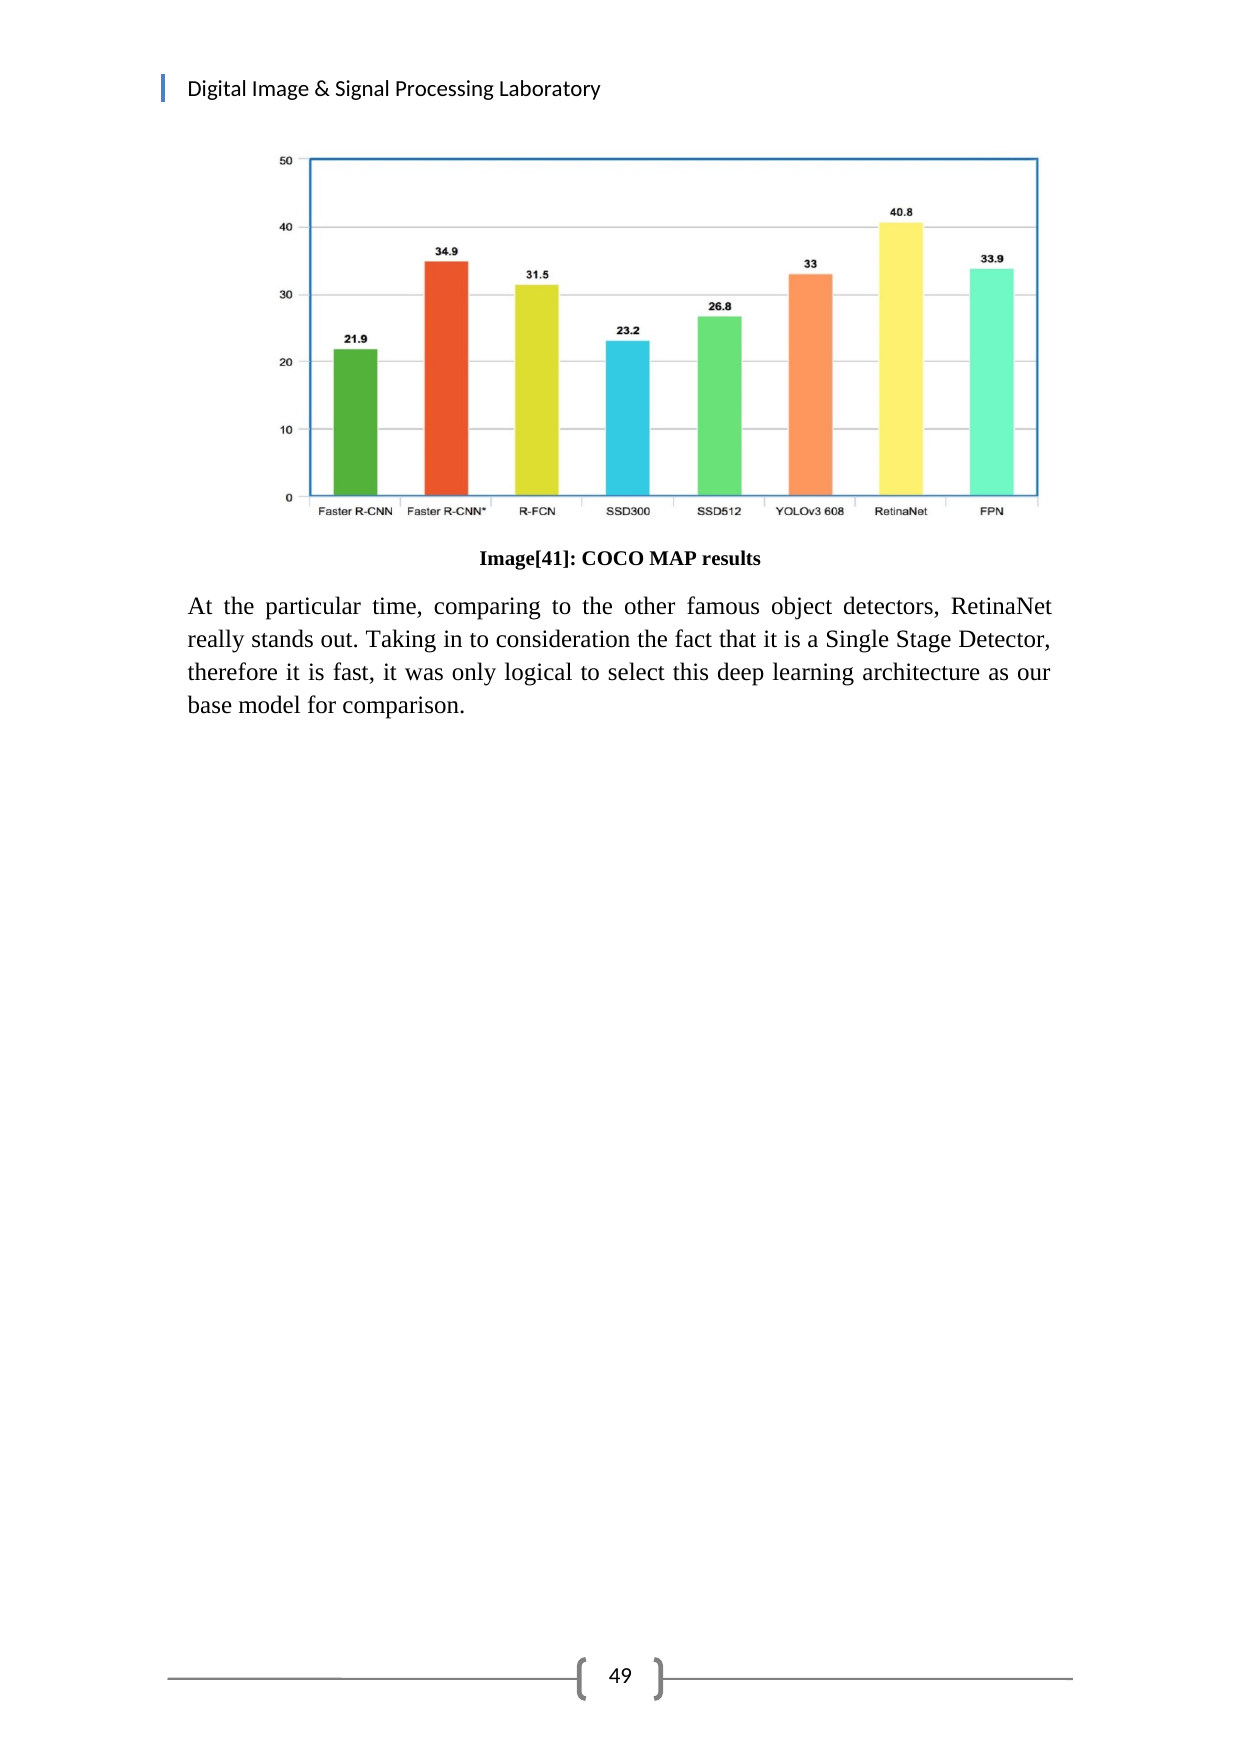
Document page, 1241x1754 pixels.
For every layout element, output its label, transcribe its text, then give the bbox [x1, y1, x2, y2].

text At the particular time, comparing to the other famous object detectors, RetinaNet really stands out. Taking in to consideration the fact that it is a Single Stage Detector, therefore it is fast, it was only logical to select this deep learning architecture as our base model for comparison. [187, 591, 1053, 718]
picture [262, 150, 1068, 521]
text Image[41]: COCO MAP results [187, 546, 1053, 570]
